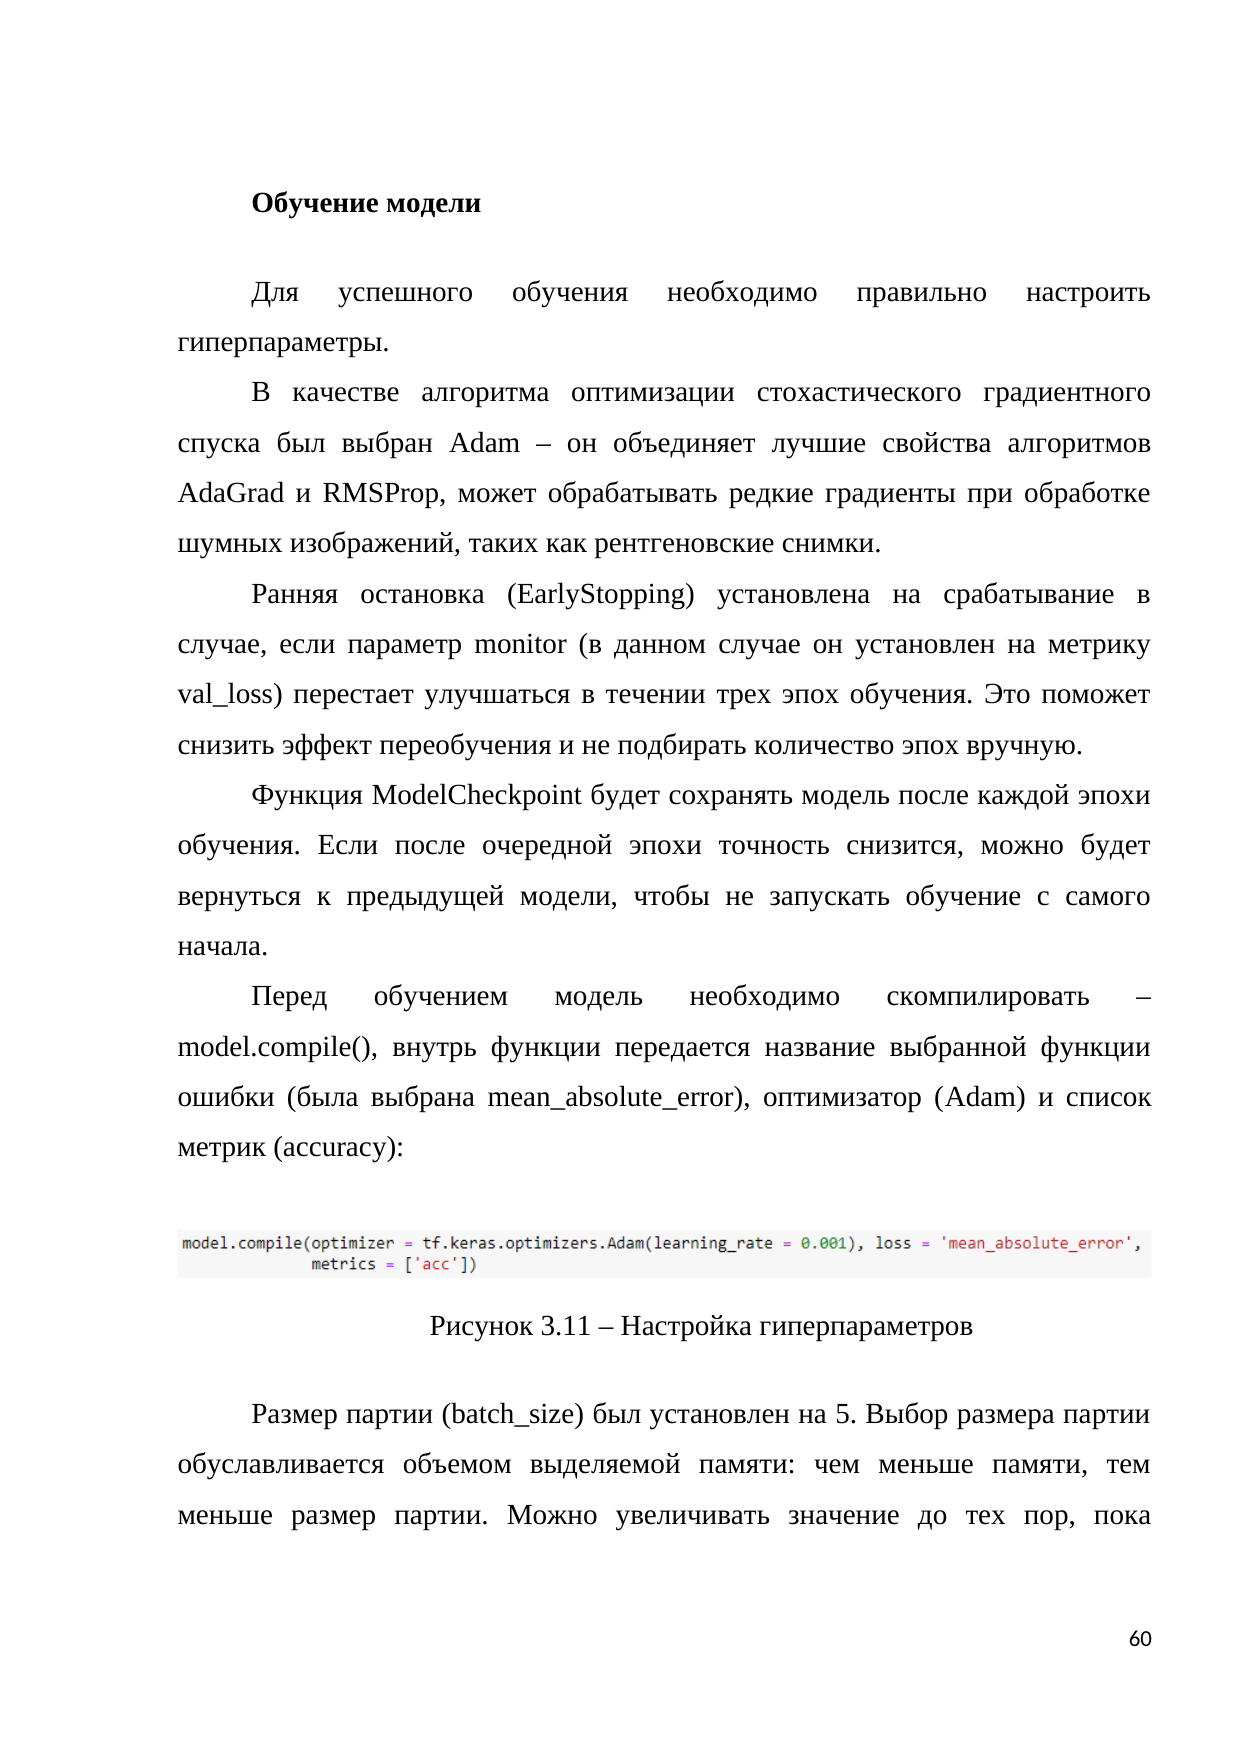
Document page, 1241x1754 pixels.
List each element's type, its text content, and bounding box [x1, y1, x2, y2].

text Функция ModelCheckpoint будет сохранять модель после каждой эпохи обучения. Если после очередной эпохи точность снизится, можно будет вернуться к предыдущей модели, чтобы не запускать обучение с самого начала. [177, 777, 1152, 962]
subtitle Обучение модели [177, 185, 1152, 219]
text В качестве алгоритма оптимизации стохастического градиентного спуска был выбран Adam – он объединяет лучшие свойства алгоритмов AdaGrad и RMSProp, может обрабатывать редкие градиенты при обработке шумных изображений, таких как рентгеновские снимки. [177, 374, 1152, 559]
text Рисунок 3.11 – Настройка гиперпараметров [177, 1308, 1152, 1342]
text Ранняя остановка (EarlyStopping) установлена на срабатывание в случае, если параметр monitor (в данном случае он установлен на метрику val_loss) перестает улучшаться в течении трех эпох обучения. Это поможет снизить эффект переобучения и не подбирать количество эпох вручную. [177, 576, 1152, 760]
picture [177, 1230, 1152, 1278]
text Перед обучением модель необходимо скомпилировать – model.compile(), внутрь функции передается название выбранной функции ошибки (была выбрана mean_absolute_error), оптимизатор (Adam) и список метрик (accuracy): [177, 978, 1152, 1163]
text Для успешного обучения необходимо правильно настроить гиперпараметры. [177, 274, 1152, 358]
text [177, 1396, 1152, 1531]
